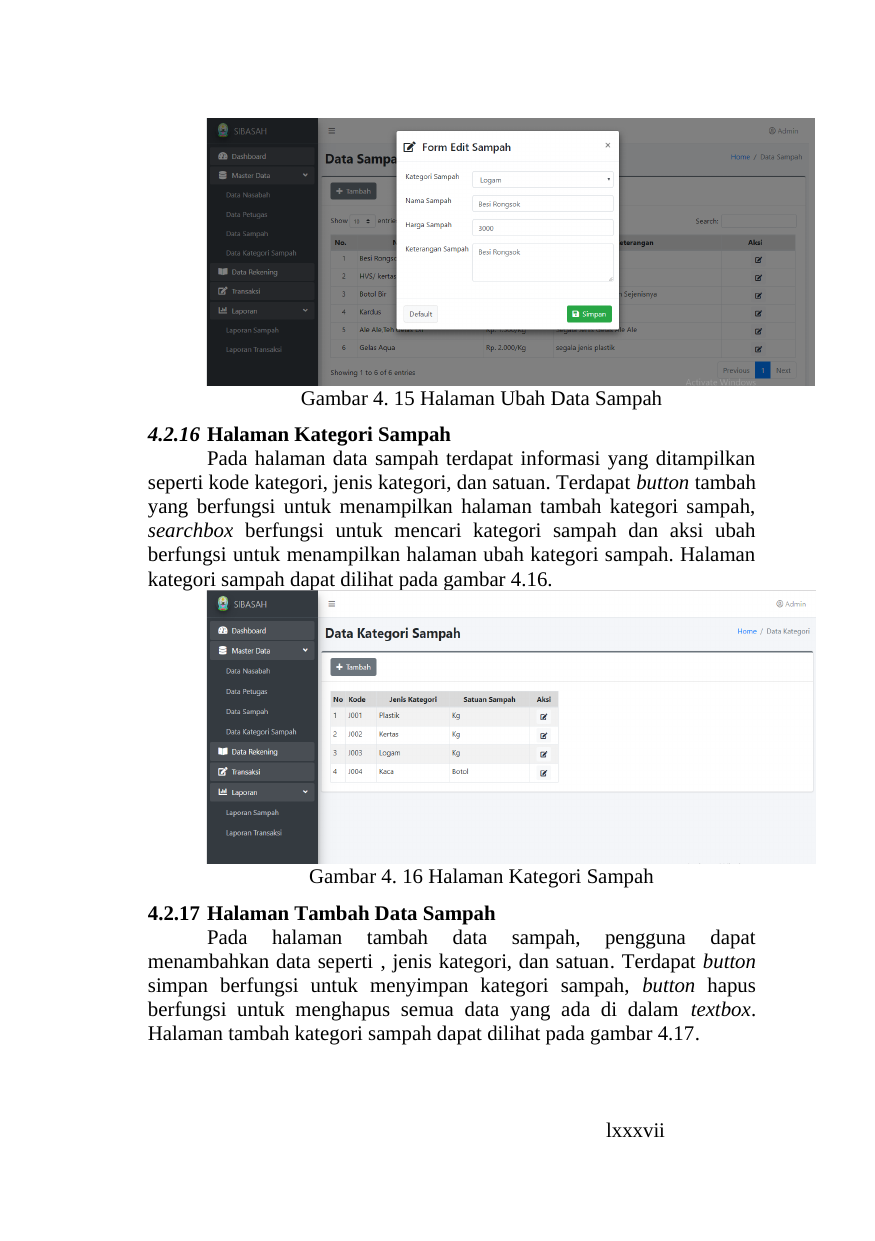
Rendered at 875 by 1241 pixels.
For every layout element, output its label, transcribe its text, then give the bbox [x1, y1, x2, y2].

picture [206, 590, 816, 864]
text Pada halaman data sampah terdapat informasi yang ditampilkan seperti kode kategori, jenis kategori, dan satuan. Terdapat button tambah yang berfungsi untuk menampilkan halaman tambah kategori sampah, searchbox berfungsi untuk mencari kategori sampah dan aksi ubah berfungsi untuk menampilkan halaman ubah kategori sampah. Halaman kategori sampah dapat dilihat pada gambar 4.16. [148, 446, 756, 591]
picture [206, 118, 815, 386]
text Pada halaman tambah data sampah, pengguna dapat menambahkan data seperti , jenis kategori, dan satuan. Terdapat button simpan berfungsi untuk menyimpan kategori sampah, button hapus berfungsi untuk menghapus semua data yang ada di dalam textbox. Halaman tambah kategori sampah dapat dilihat pada gambar 4.17. [148, 925, 756, 1045]
text Halaman Kategori Sampah [148, 422, 756, 446]
text Halaman Tambah Data Sampah [148, 901, 756, 925]
